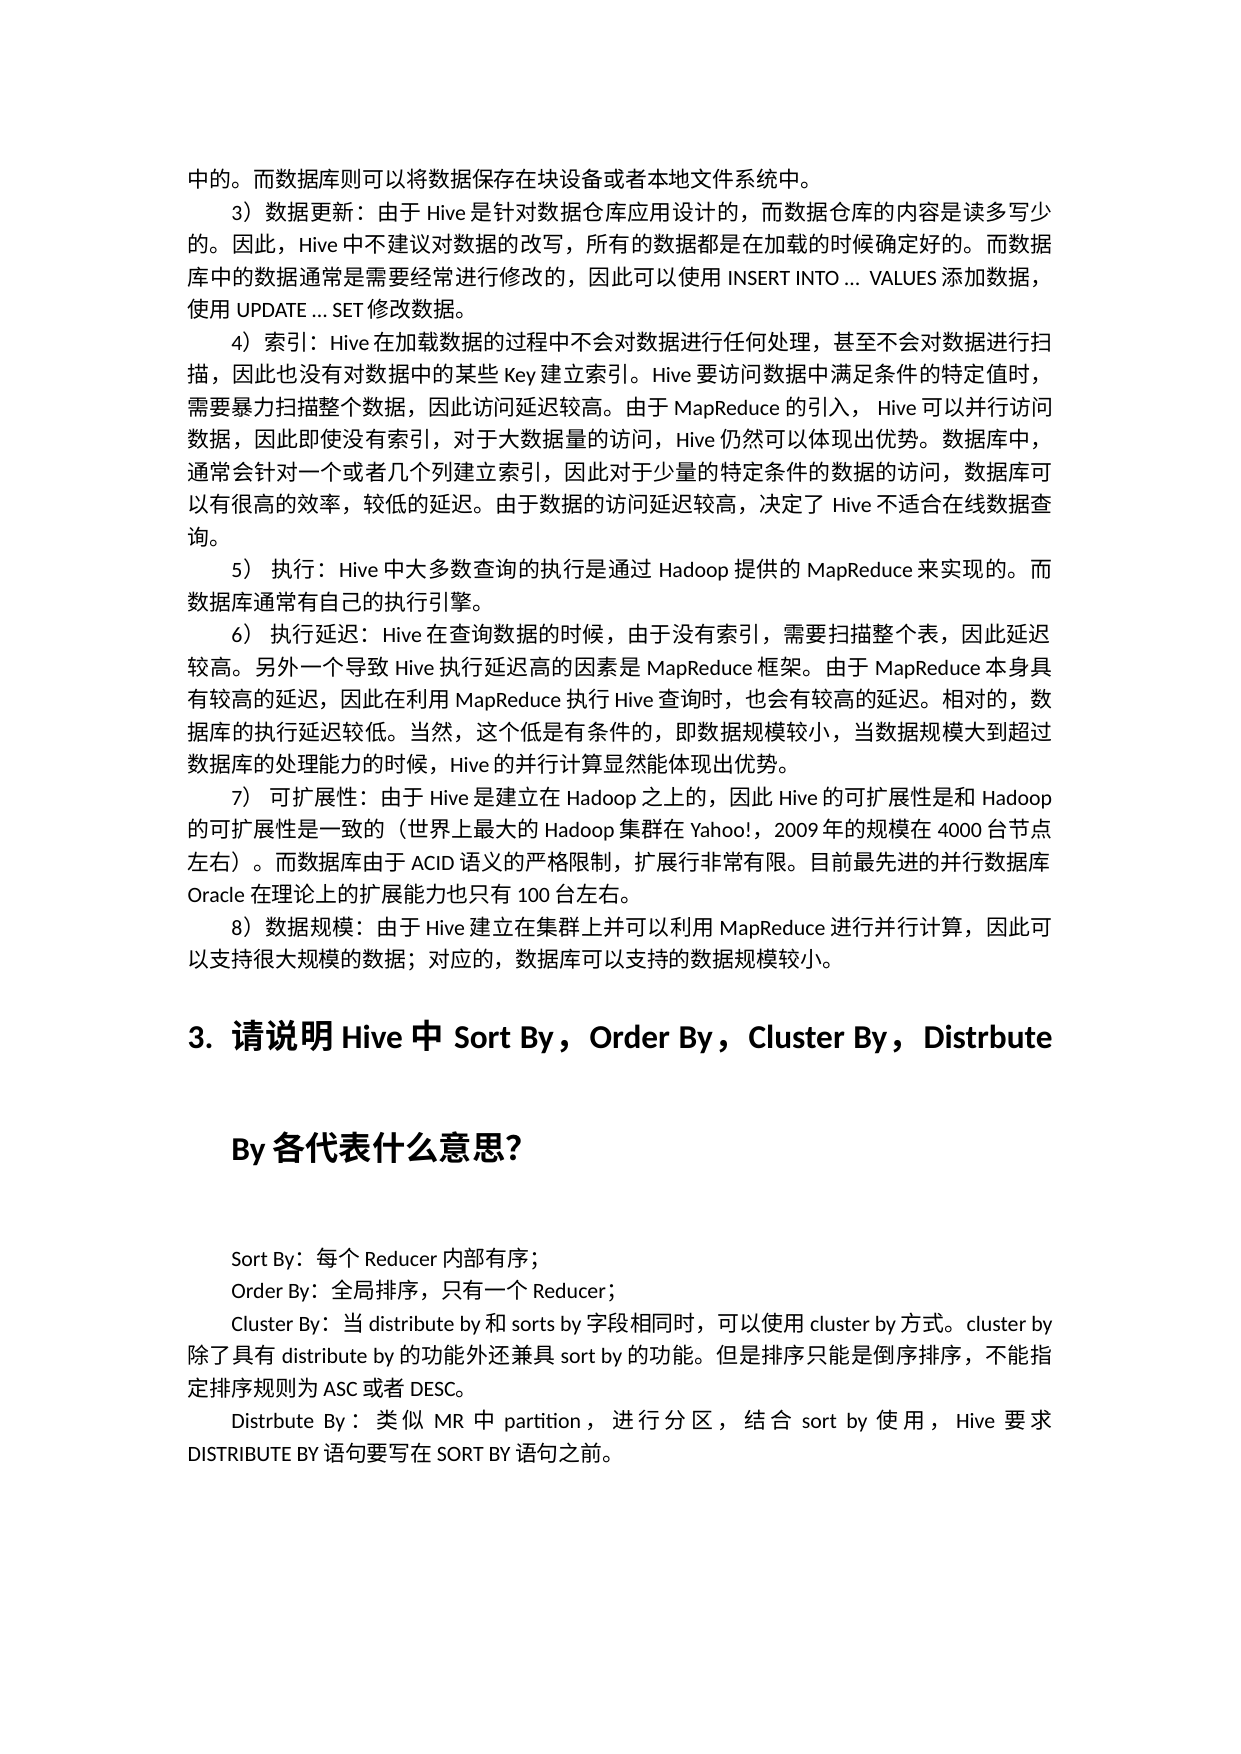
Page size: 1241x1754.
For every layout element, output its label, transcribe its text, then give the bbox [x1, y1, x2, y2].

text Sort By：每个Reducer内部有序； [187, 1240, 1053, 1273]
text Distrbute By：类似MR中partition，进行分区，结合sort by使用，Hive要求DISTRIBUTE BY语句要写在SORT BY语句之前。 [187, 1403, 1053, 1468]
text 8）数据规模：由于Hive建立在集群上并可以利用MapReduce进行并行计算，因此可以支持很大规模的数据；对应的，数据库可以支持的数据规模较小。 [187, 909, 1053, 974]
text 6） 执行延迟：Hive 在查询数据的时候，由于没有索引，需要扫描整个表，因此延迟较高。另外一个导致 Hive 执行延迟高的因素是 MapReduce框架。由于MapReduce 本身具有较高的延迟，因此在利用MapReduce 执行Hive查询时，也会有较高的延迟。相对的，数据库的执行延迟较低。当然，这个低是有条件的，即数据规模较小，当数据规模大到超过数据库的处理能力的时候，Hive的并行计算显然能体现出优势。 [187, 617, 1053, 779]
text 4）索引：Hive在加载数据的过程中不会对数据进行任何处理，甚至不会对数据进行扫描，因此也没有对数据中的某些Key建立索引。Hive要访问数据中满足条件的特定值时，需要暴力扫描整个数据，因此访问延迟较高。由于 MapReduce 的引入， Hive 可以并行访问数据，因此即使没有索引，对于大数据量的访问，Hive 仍然可以体现出优势。数据库中，通常会针对一个或者几个列建立索引，因此对于少量的特定条件的数据的访问，数据库可以有很高的效率，较低的延迟。由于数据的访问延迟较高，决定了 Hive 不适合在线数据查询。 [187, 324, 1053, 552]
text 5） 执行：Hive中大多数查询的执行是通过 Hadoop 提供的 MapReduce 来实现的。而数据库通常有自己的执行引擎。 [187, 552, 1053, 617]
text 7） 可扩展性：由于Hive是建立在Hadoop之上的，因此Hive的可扩展性是和Hadoop的可扩展性是一致的（世界上最大的Hadoop 集群在 Yahoo!，2009年的规模在4000 台节点左右）。而数据库由于 ACID 语义的严格限制，扩展行非常有限。目前最先进的并行数据库 Oracle 在理论上的扩展能力也只有100台左右。 [187, 779, 1053, 909]
text Cluster By：当distribute by和sorts by字段相同时，可以使用cluster by方式。cluster by除了具有distribute by的功能外还兼具sort by的功能。但是排序只能是倒序排序，不能指定排序规则为ASC或者DESC。 [187, 1305, 1053, 1403]
text 3）数据更新：由于Hive是针对数据仓库应用设计的，而数据仓库的内容是读多写少的。因此，Hive中不建议对数据的改写，所有的数据都是在加载的时候确定好的。而数据库中的数据通常是需要经常进行修改的，因此可以使用 INSERT INTO … VALUES 添加数据，使用 UPDATE … SET修改数据。 [187, 194, 1053, 324]
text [187, 162, 1053, 194]
subtitle 请说明Hive中 Sort By，Order By，Cluster By，Distrbute By各代表什么意思？ [187, 1002, 1053, 1178]
text Order By：全局排序，只有一个Reducer； [187, 1273, 1053, 1305]
